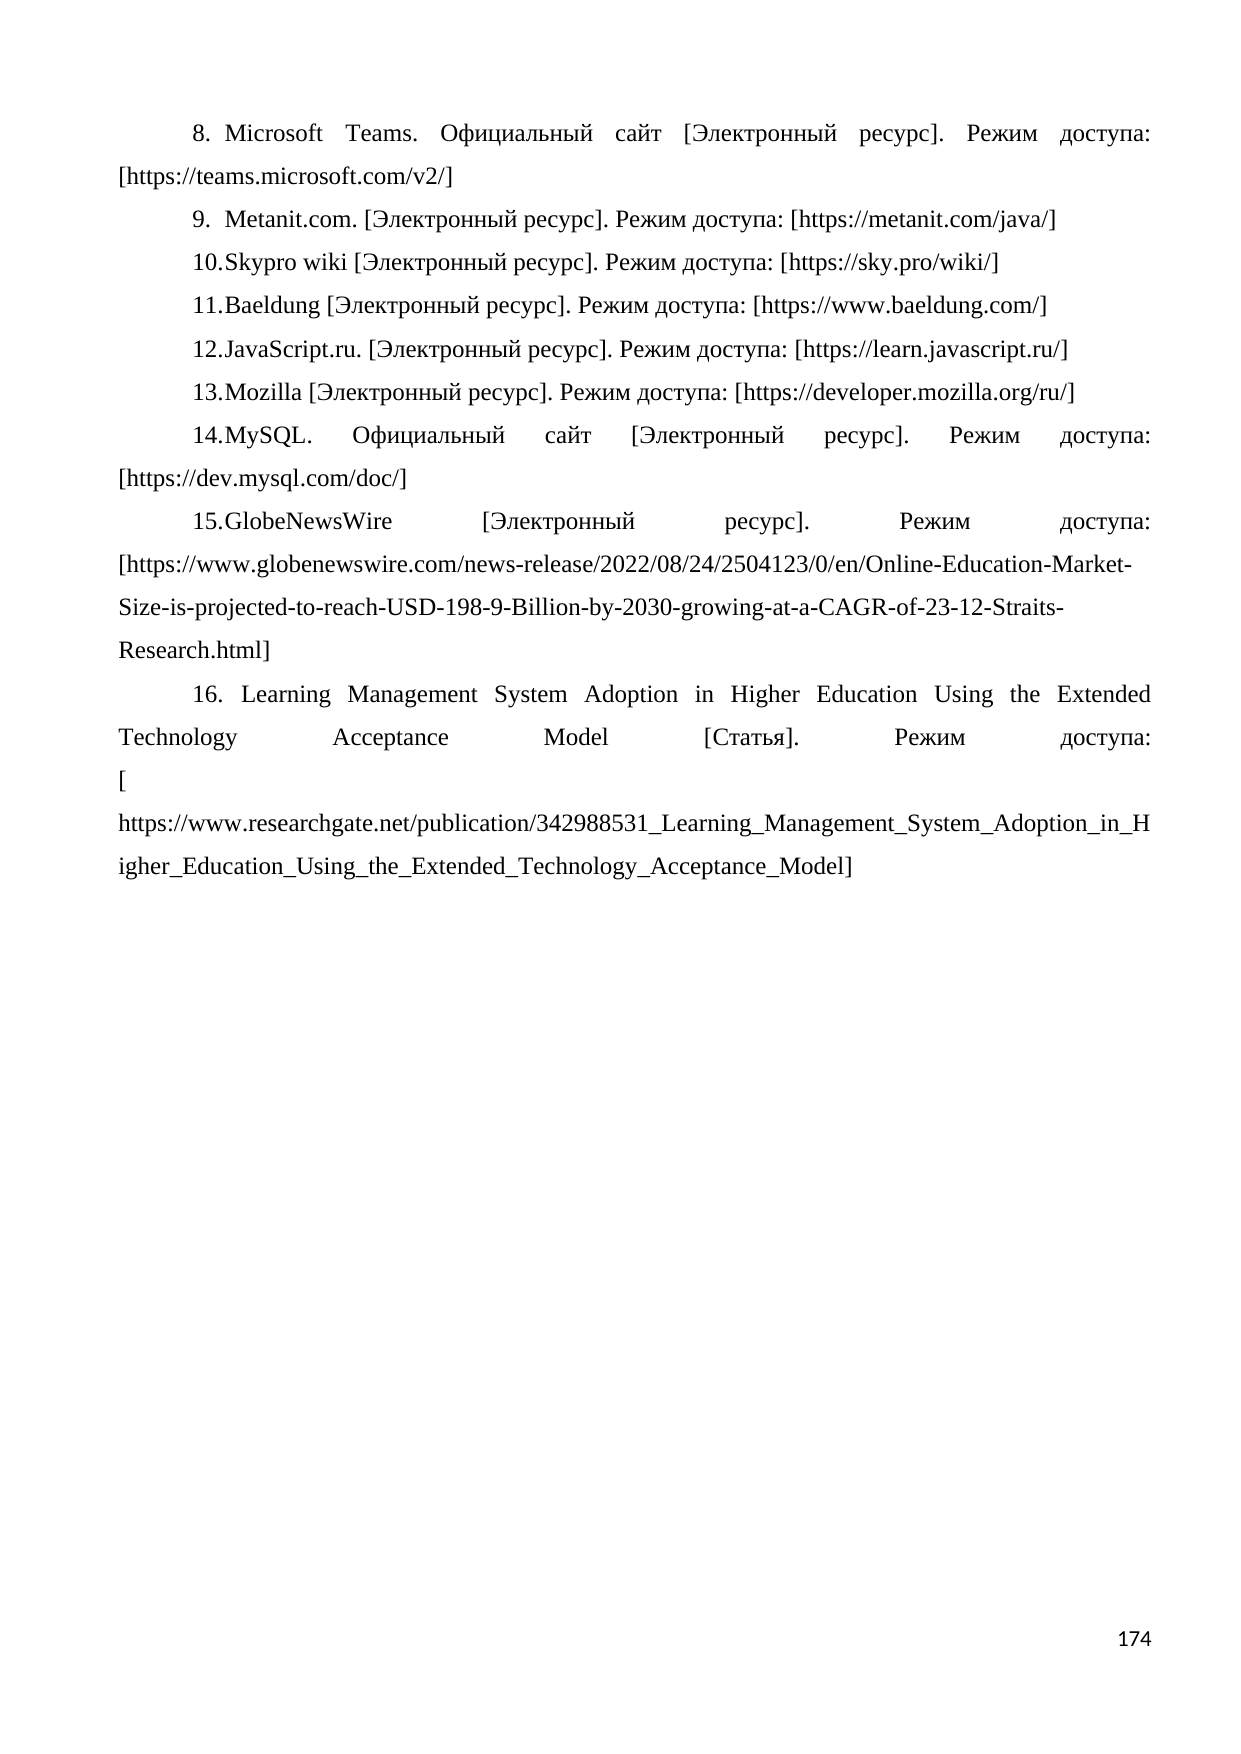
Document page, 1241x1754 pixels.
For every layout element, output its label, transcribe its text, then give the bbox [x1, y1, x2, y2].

list Microsoft Teams. Официальный сайт [Электронный ресурс]. Режим доступа: [https://teams.microsoft.com/v2/] [118, 118, 1152, 190]
list Skypro wiki [Электронный ресурс]. Режим доступа: [https://sky.pro/wiki/] [118, 247, 1152, 276]
list JavaScript.ru. [Электронный ресурс]. Режим доступа: [https://learn.javascript.ru/] [118, 334, 1152, 362]
list MySQL. Официальный сайт [Электронный ресурс]. Режим доступа: [https://dev.mysql.com/doc/] [118, 420, 1152, 492]
list Mozilla [Электронный ресурс]. Режим доступа: [https://developer.mozilla.org/ru/] [118, 377, 1152, 406]
list Learning Management System Adoption in Higher Education Using the Extended Technology Acceptance Model [Статья]. Режим доступа: [https://www.researchgate.net/publication/342988531_Learning_Management_System_Adoption_in_Higher_Education_Using_the_Extended_Technology_Acceptance_Model] [118, 679, 1152, 880]
list Baeldung [Электронный ресурс]. Режим доступа: [https://www.baeldung.com/] [118, 291, 1152, 319]
list GlobeNewsWire [Электронный ресурс]. Режим доступа: [https://www.globenewswire.com/news-release/2022/08/24/2504123/0/en/Online-Education-Market-Size-is-projected-to-reach-USD-198-9-Billion-by-2030-growing-at-a-CAGR-of-23-12-Straits-Research.html] [118, 506, 1152, 664]
list Metanit.com. [Электронный ресурс]. Режим доступа: [https://metanit.com/java/] [118, 204, 1152, 233]
